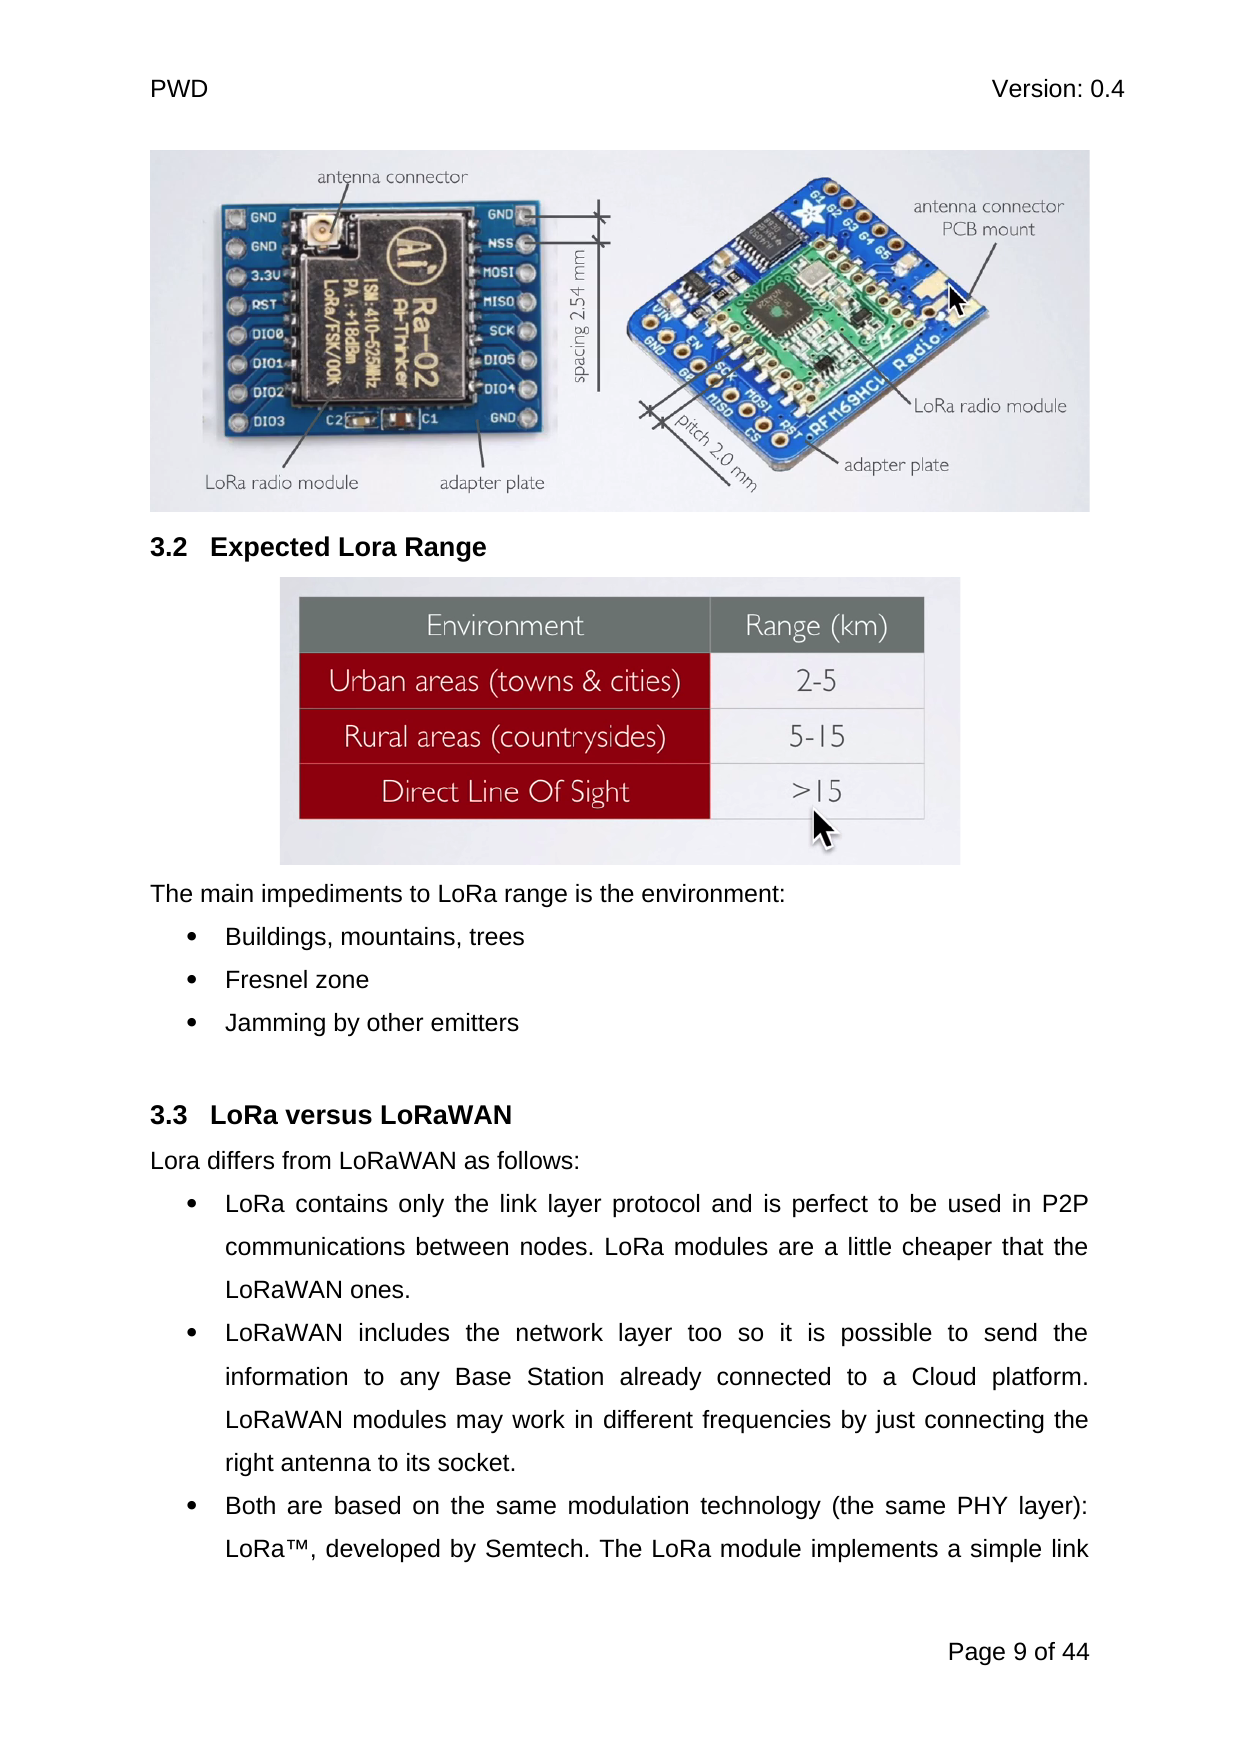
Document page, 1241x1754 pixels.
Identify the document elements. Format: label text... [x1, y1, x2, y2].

text The main impediments to LoRa range is the environment: [150, 879, 1090, 907]
list Jamming by other emitters [187, 1008, 1090, 1037]
list Fresnel zone [187, 965, 1090, 994]
text Lora differs from LoRaWAN as follows: [150, 1146, 1090, 1174]
picture [279, 577, 961, 865]
list LoRaWAN includes the network layer too so it is possible to send the information to any Base Station already connected to a Cloud platform. LoRaWAN modules may work in different frequencies by just connecting the right antenna to its socket. [187, 1318, 1090, 1476]
list LoRa contains only the link layer protocol and is perfect to be used in P2P communications between nodes. LoRa modules are a little cheaper that the LoRaWAN ones. [187, 1189, 1090, 1304]
subtitle Expected Lora Range [150, 531, 1090, 562]
picture [150, 150, 1090, 512]
list Buildings, mountains, trees [187, 922, 1090, 951]
subtitle LoRa versus LoRaWAN [150, 1099, 1090, 1130]
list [187, 1491, 1090, 1563]
